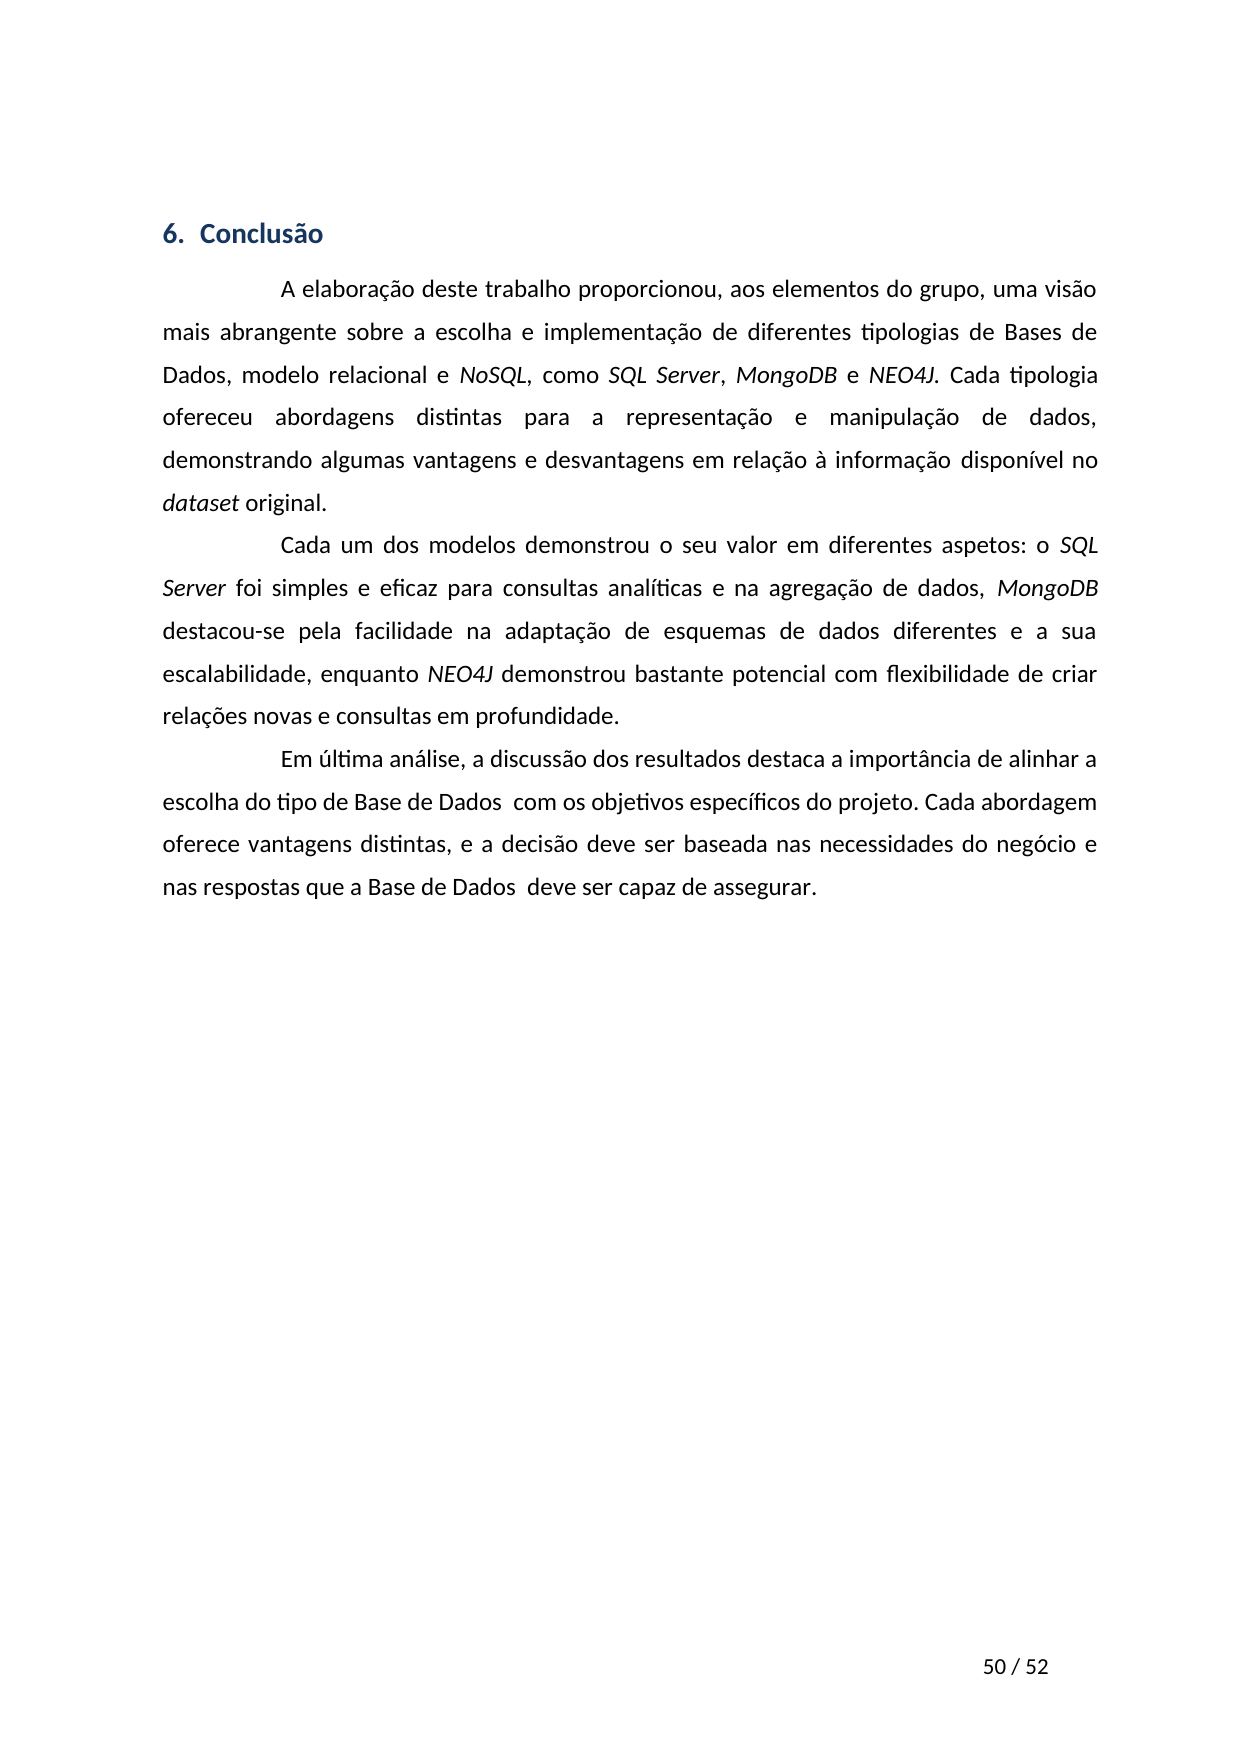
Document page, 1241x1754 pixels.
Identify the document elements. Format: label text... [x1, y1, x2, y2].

text Cada um dos modelos demonstrou o seu valor em diferentes aspetos: o SQL Server foi simples e eficaz para consultas analíticas e na agregação de dados, MongoDB destacou-se pela facilidade na adaptação de esquemas de dados diferentes e a sua escalabilidade, enquanto NEO4J demonstrou bastante potencial com flexibilidade de criar relações novas e consultas em profundidade. [162, 530, 1098, 731]
text A elaboração deste trabalho proporcionou, aos elementos do grupo, uma visão mais abrangente sobre a escolha e implementação de diferentes tipologias de Bases de Dados, modelo relacional e NoSQL, como SQL Server, MongoDB e NEO4J. Cada tipologia ofereceu abordagens distintas para a representação e manipulação de dados, demonstrando algumas vantagens e desvantagens em relação à informação disponível no dataset original. [162, 273, 1098, 517]
subtitle Conclusão [162, 215, 1098, 250]
text Em última análise, a discussão dos resultados destaca a importância de alinhar a escolha do tipo de Base de Dados com os objetivos específicos do projeto. Cada abordagem oferece vantagens distintas, e a decisão deve ser baseada nas necessidades do negócio e nas respostas que a Base de Dados deve ser capaz de assegurar. [162, 743, 1098, 902]
